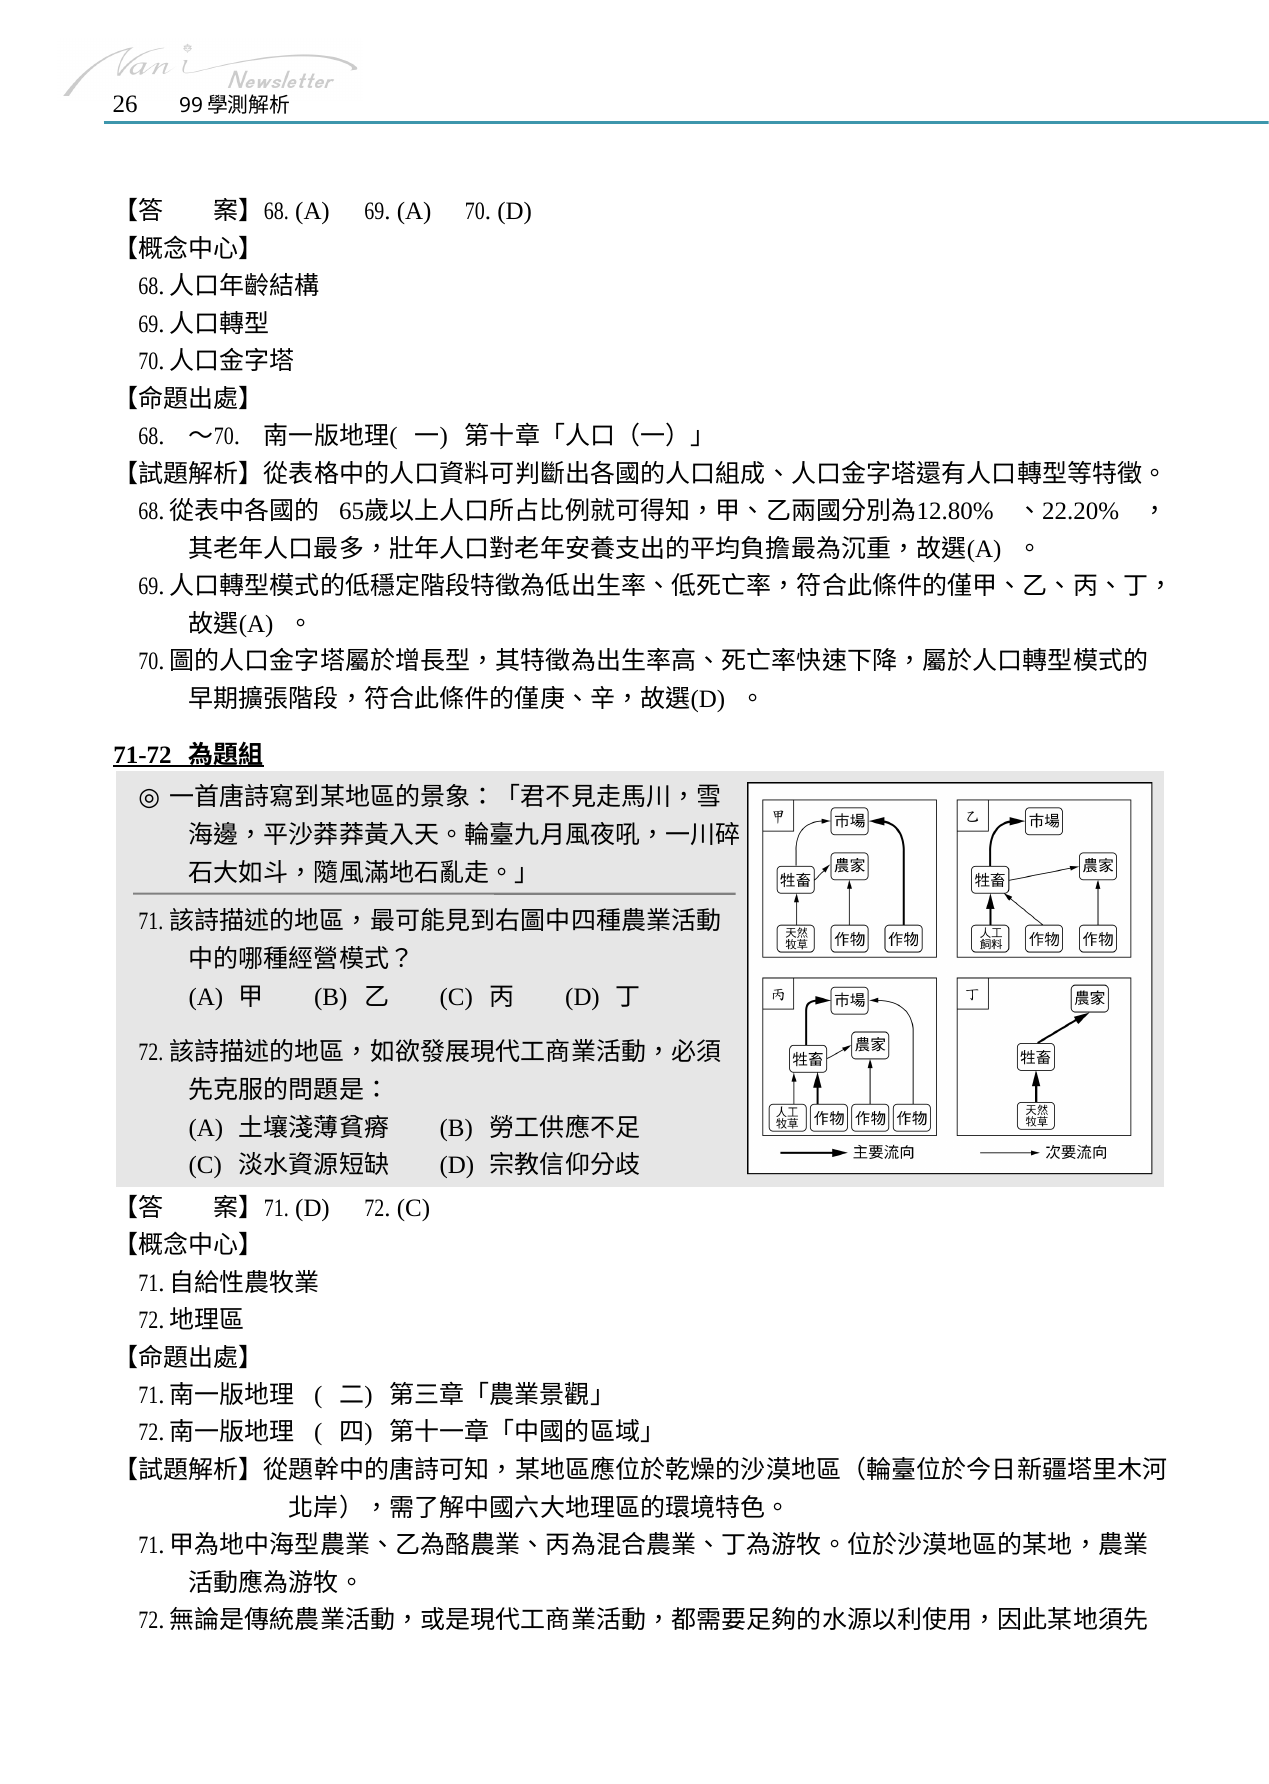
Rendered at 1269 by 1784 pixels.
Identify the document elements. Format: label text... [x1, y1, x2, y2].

text 72. 該詩描述的地區，如欲發展現代工商業活動，必須 先克服的問題是： (A)土壤淺薄貧瘠 (B)勞工供應不足 (C)淡水資源短缺 (D)宗教信仰分歧 [117, 1026, 1163, 1186]
text 【試題解析】從題幹中的唐詩可知，某地區應位於乾燥的沙漠地區（輪臺位於今日新疆塔里木河北岸），需了解中國六大地理區的環境特色。 [113, 1449, 1167, 1524]
text 71. 南一版地理(二)第三章「農業景觀」 [138, 1374, 1167, 1412]
text 【試題解析】從表格中的人口資料可判斷出各國的人口組成、人口金字塔還有人口轉型等特徵。 [113, 453, 1167, 490]
text 71. 甲為地中海型農業、乙為酪農業、丙為混合農業、丁為游牧。位於沙漠地區的某地，農業活動應為游牧。 [138, 1524, 1167, 1599]
picture [57, 38, 364, 101]
text 72. 南一版地理(四)第十一章「中國的區域」 [138, 1412, 1167, 1449]
text 【答 案】68. (A) 69. (A) 70. (D) [113, 190, 1167, 228]
text 68. 人口年齡結構 [138, 265, 1167, 303]
text 72. 地理區 [138, 1299, 1167, 1337]
text ◎ 一首唐詩寫到某地區的景象：「君不見走馬川，雪 海邊，平沙莽莽黃入天。輪臺九月風夜吼，一川碎 石大如斗，隨風滿地石亂走。」 [117, 773, 1163, 889]
text 71. 自給性農牧業 [138, 1262, 1167, 1299]
text 68.～70. 南一版地理(一)第十章「人口（一）」 [138, 415, 1167, 453]
text 69. 人口轉型模式的低穩定階段特徵為低出生率、低死亡率，符合此條件的僅甲、乙、丙、丁，故選(A)。 [138, 565, 1167, 640]
text 71. 該詩描述的地區，最可能見到右圖中四種農業活動 中的哪種經營模式？ (A)甲 (B)乙 (C)丙 (D)丁 [117, 895, 747, 1013]
text 68. 從表中各國的65歲以上人口所占比例就可得知，甲、乙兩國分別為12.80%、22.20%，其老年人口最多，壯年人口對老年安養支出的平均負擔最為沉重，故選(A)。 [138, 490, 1167, 565]
text 69. 人口轉型 [138, 303, 1167, 340]
text 【答 案】71. (D) 72. (C) [113, 1187, 1167, 1224]
text 72. 無論是傳統農業活動，或是現代工商業活動，都需要足夠的水源以利使用，因此某地須先克服淡水資源短缺的問題。 [138, 1599, 1167, 1637]
text 70. 圖的人口金字塔屬於增長型，其特徵為出生率高、死亡率快速下降，屬於人口轉型模式的早期擴張階段，符合此條件的僅庚、辛，故選(D)。 [138, 640, 1167, 715]
text 70. 人口金字塔 [138, 340, 1167, 378]
text 【概念中心】 [113, 228, 1167, 265]
picture [747, 782, 1153, 1175]
text 【概念中心】 [113, 1224, 1167, 1262]
text 71-72 為題組 [113, 734, 1148, 771]
text 【命題出處】 [113, 1337, 1167, 1374]
text 【命題出處】 [113, 378, 1167, 415]
